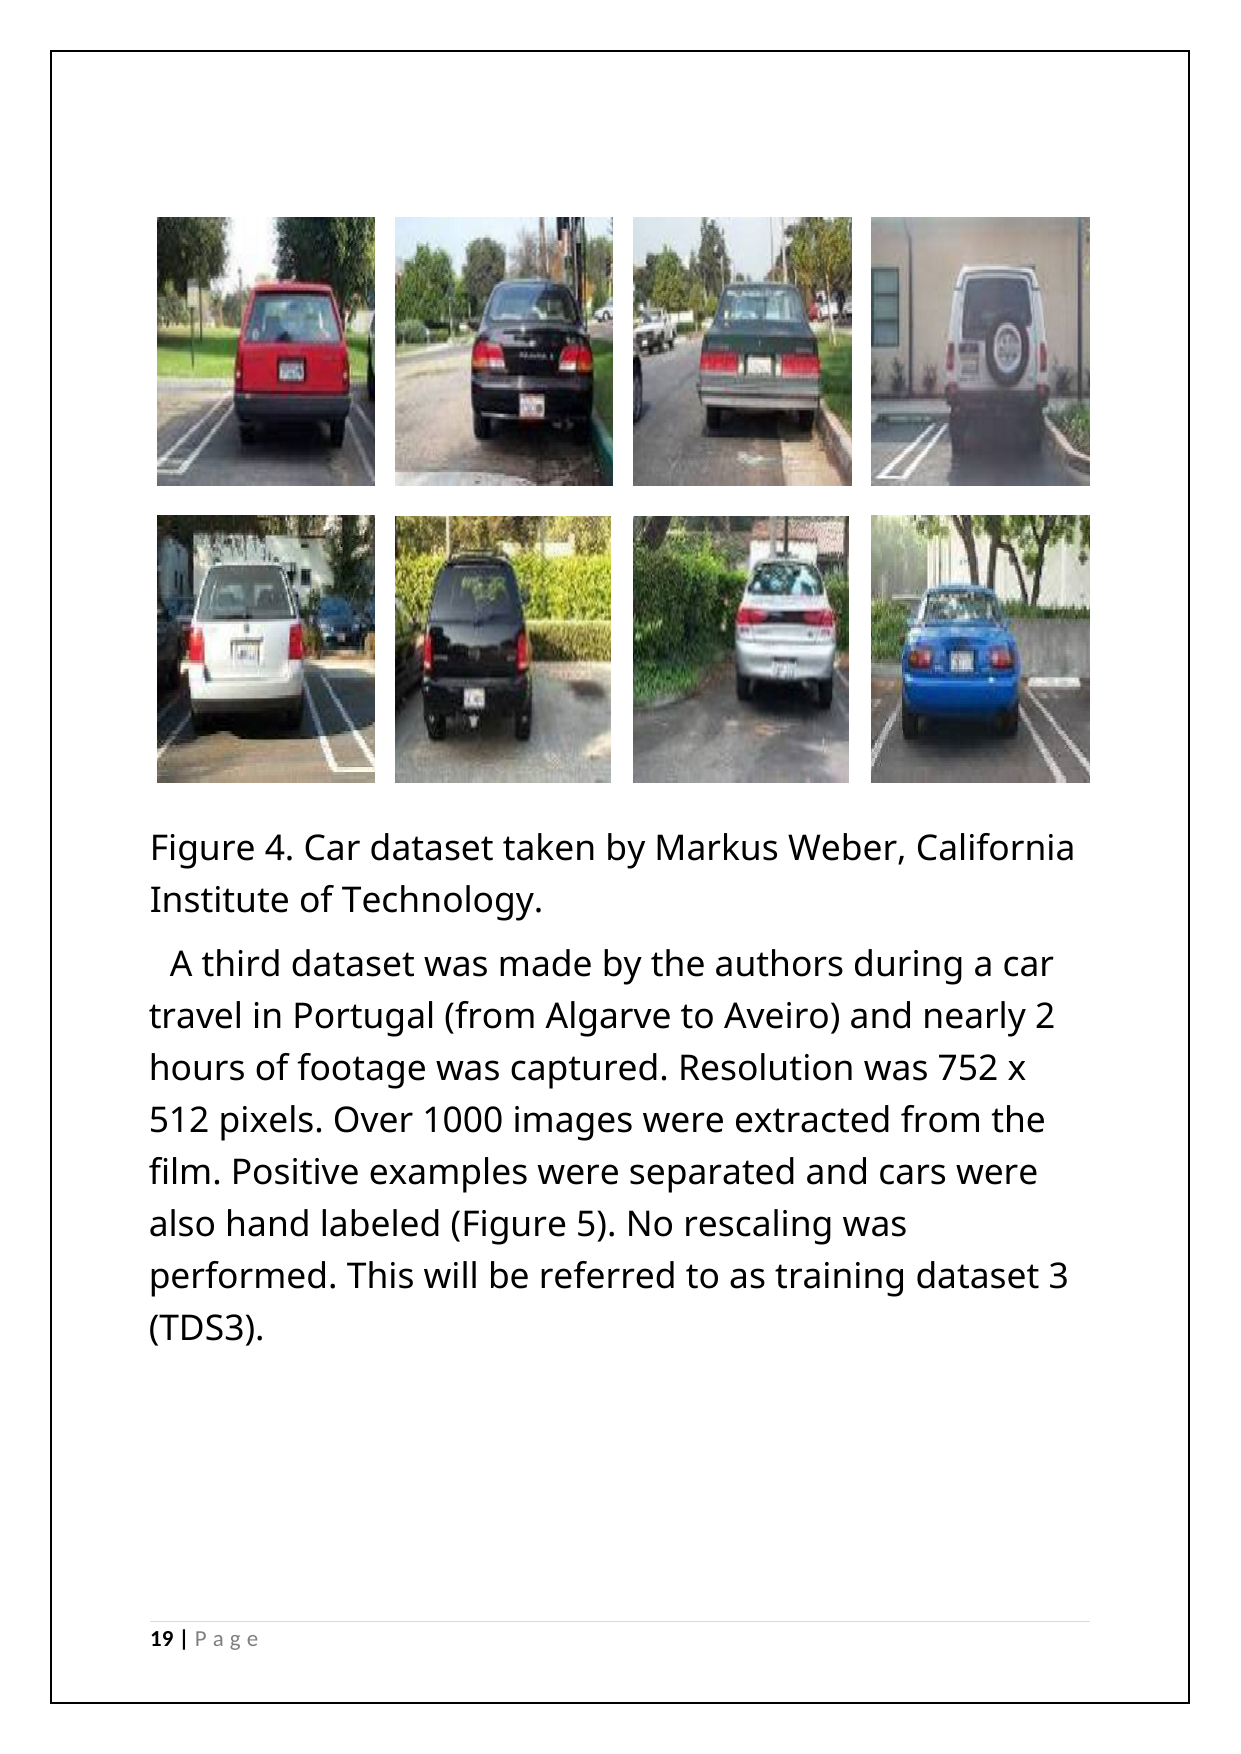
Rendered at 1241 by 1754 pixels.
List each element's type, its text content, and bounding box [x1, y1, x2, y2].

text A third dataset was made by the authors during a car travel in Portugal (from Algarve to Aveiro) and nearly 2 hours of footage was captured. Resolution was 752 x 512 pixels. Over 1000 images were extracted from the film. Positive examples were separated and cars were also hand labeled (Figure 5). No rescaling was performed. This will be referred to as training dataset 3 (TDS3). [148, 938, 1086, 1351]
picture [395, 516, 611, 783]
picture [156, 216, 375, 486]
picture [394, 216, 613, 486]
picture [870, 514, 1090, 783]
text Figure 4. Car dataset taken by Markus Weber, California Institute of Technology. [149, 822, 1086, 923]
picture [633, 516, 849, 783]
picture [632, 216, 852, 486]
picture [156, 514, 375, 783]
picture [870, 216, 1090, 486]
